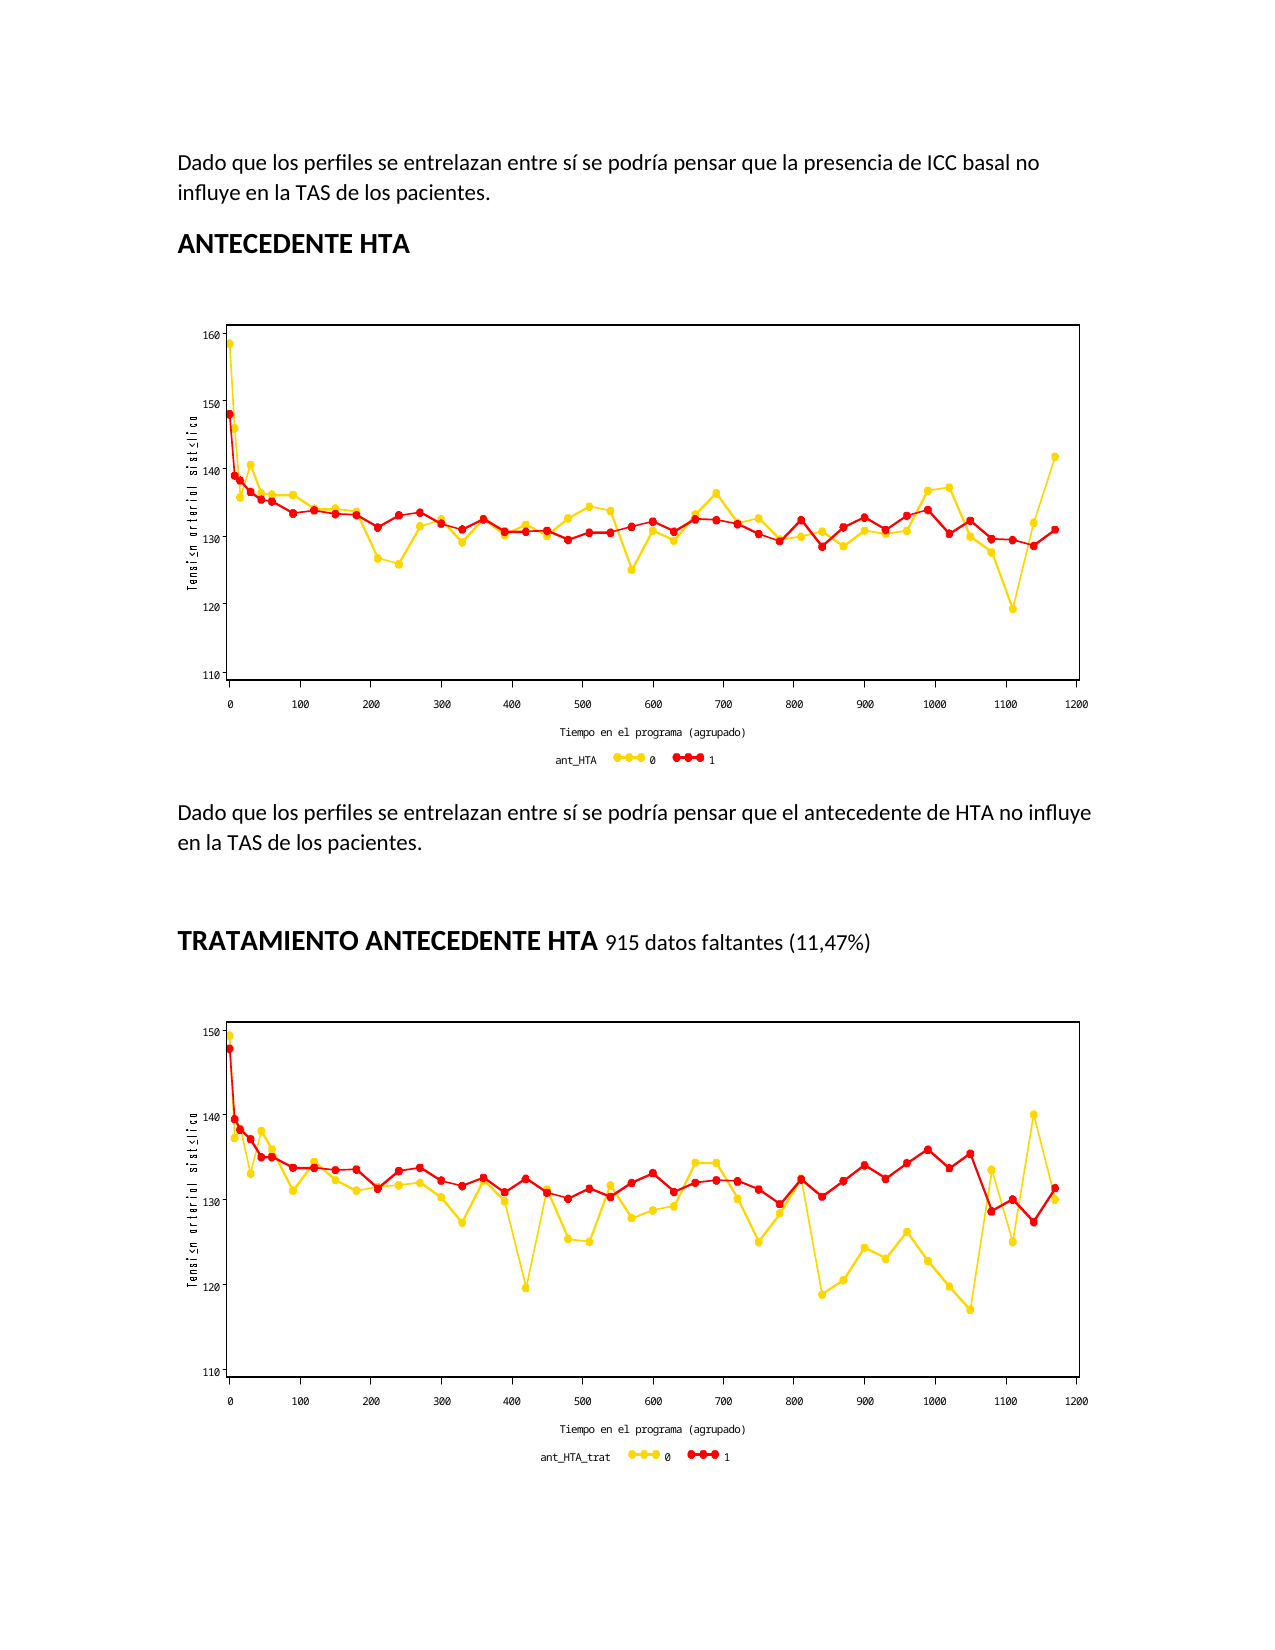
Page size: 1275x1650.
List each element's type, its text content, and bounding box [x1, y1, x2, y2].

text Dado que los perfiles se entrelazan entre sí se podría pensar que el antecedente de HTA no influye en la TAS de los pacientes. [177, 798, 1098, 856]
text Dado que los perfiles se entrelazan entre sí se podría pensar que la presencia de ICC basal no influye en la TAS de los pacientes. [177, 148, 1098, 206]
text ANTECEDENTE HTA [177, 225, 1098, 260]
text TRATAMIENTO ANTECEDENTE HTA 915 datos faltantes (11,47%) [177, 922, 1098, 957]
